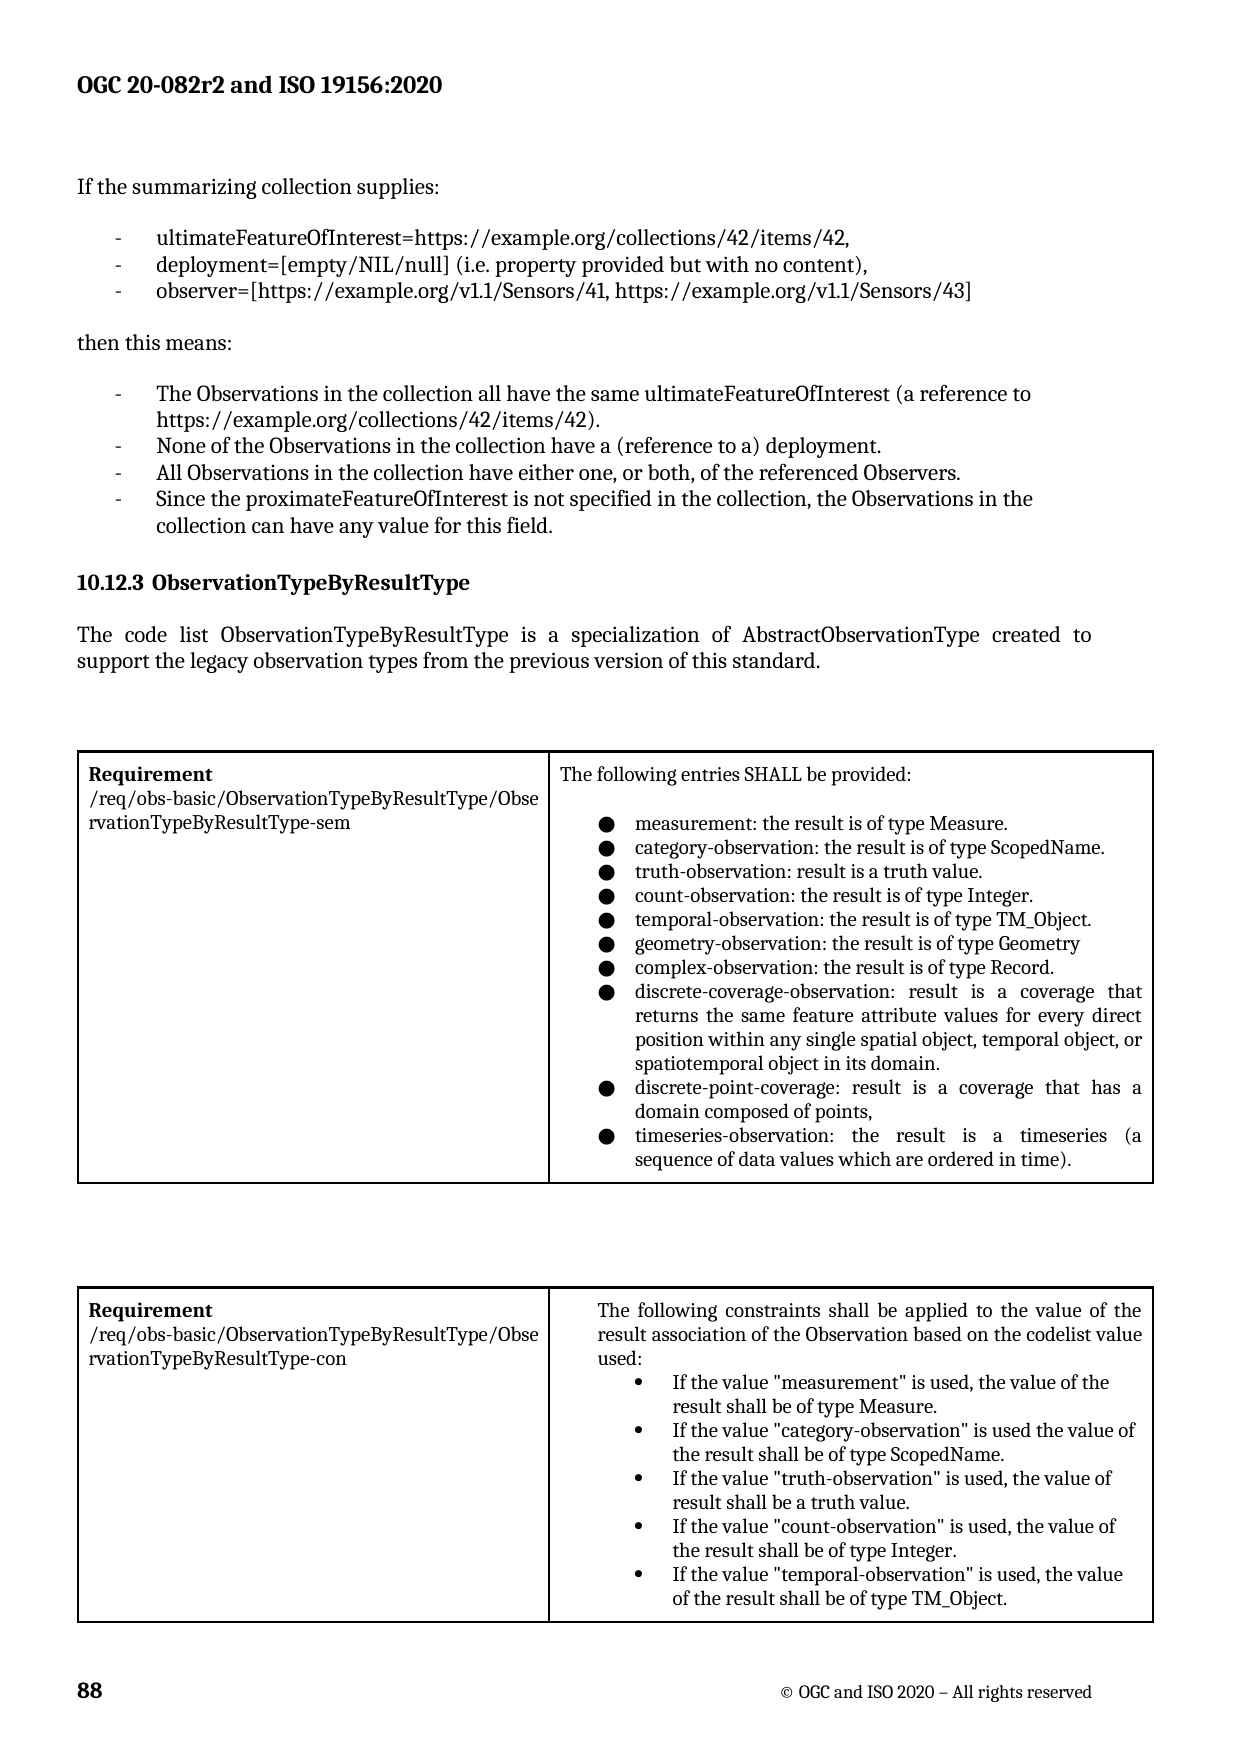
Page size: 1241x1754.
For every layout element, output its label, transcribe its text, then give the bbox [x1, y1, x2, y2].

text then this means: [77, 329, 1092, 356]
list Since the proximateFeatureOfInterest is not specified in the collection, the Observations in the collection can have any value for this field. [114, 486, 1092, 539]
text If the summarizing collection supplies: [77, 174, 1092, 200]
subtitle ObservationTypeByResultType [77, 570, 1092, 596]
list All Observations in the collection have either one, or both, of the referenced Observers. [114, 460, 1092, 486]
text The code list ObservationTypeByResultType is a specialization of AbstractObservationType created to support the legacy observation types from the previous version of this standard. [77, 621, 1092, 674]
list None of the Observations in the collection have a (reference to a) deployment. [114, 433, 1092, 460]
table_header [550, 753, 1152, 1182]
list The Observations in the collection all have the same ultimateFeatureOfInterest (a reference to https://example.org/collections/42/items/42). [114, 381, 1092, 433]
list observer=[https://example.org/v1.1/Sensors/41, https://example.org/v1.1/Sensors/43] [114, 278, 1092, 304]
list ultimateFeatureOfInterest=https://example.org/collections/42/items/42, [114, 225, 1092, 252]
list deployment=[empty/NIL/null] (i.e. property provided but with no content), [114, 252, 1092, 278]
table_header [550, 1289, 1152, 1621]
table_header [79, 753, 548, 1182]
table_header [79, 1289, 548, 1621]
